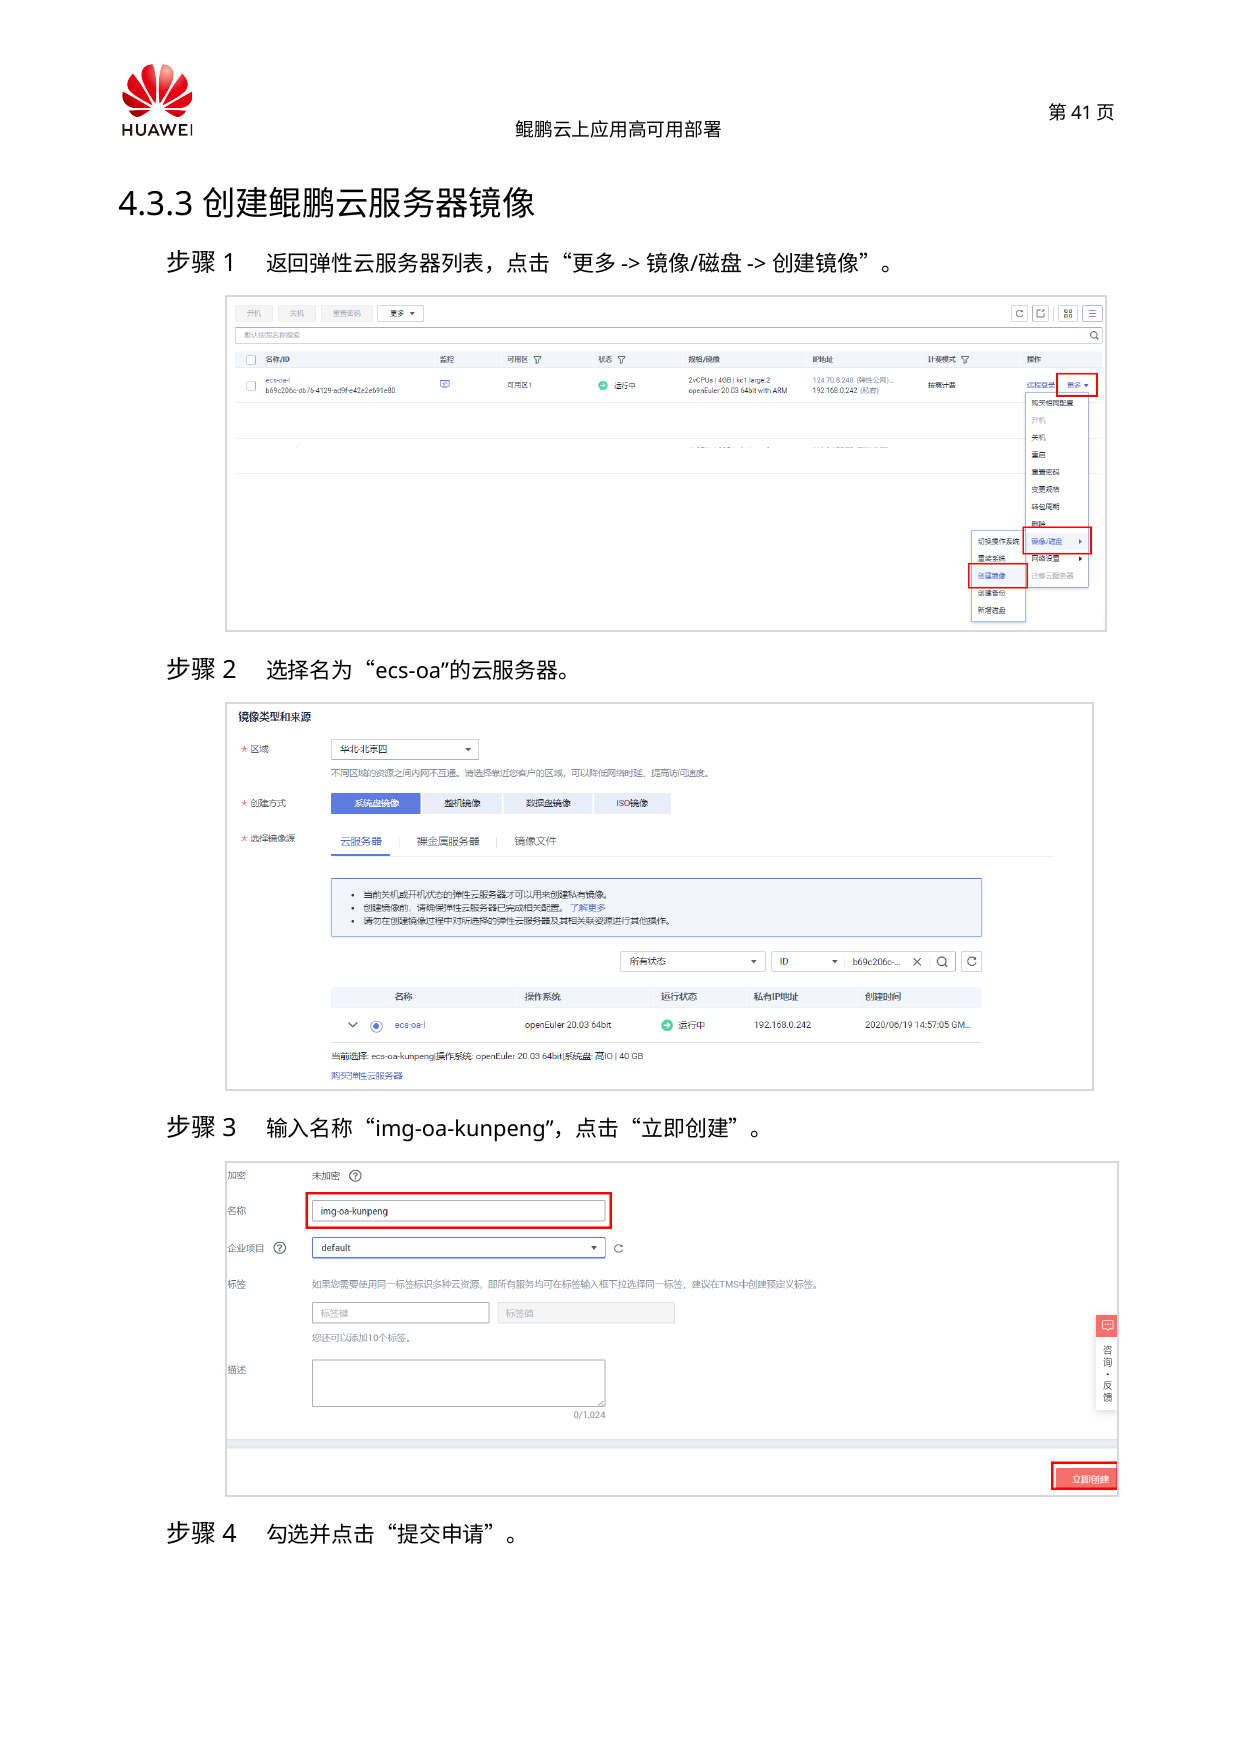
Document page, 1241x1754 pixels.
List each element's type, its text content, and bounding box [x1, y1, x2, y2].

text 输入名称“img-oa-kunpeng”，点击“立即创建”。 [236, 1108, 1122, 1144]
text 选择名为“ecs-oa”的云服务器。 [236, 649, 1122, 685]
text 返回弹性云服务器列表，点击“更多 -> 镜像/磁盘 -> 创建镜像”。 [236, 242, 1122, 278]
picture [227, 704, 1092, 1089]
subtitle 创建鲲鹏云服务器镜像 [118, 177, 1122, 226]
picture [227, 297, 1105, 630]
picture [122, 64, 193, 136]
picture [227, 1163, 1117, 1495]
text 勾选并点击“提交申请”。 [236, 1514, 1122, 1550]
